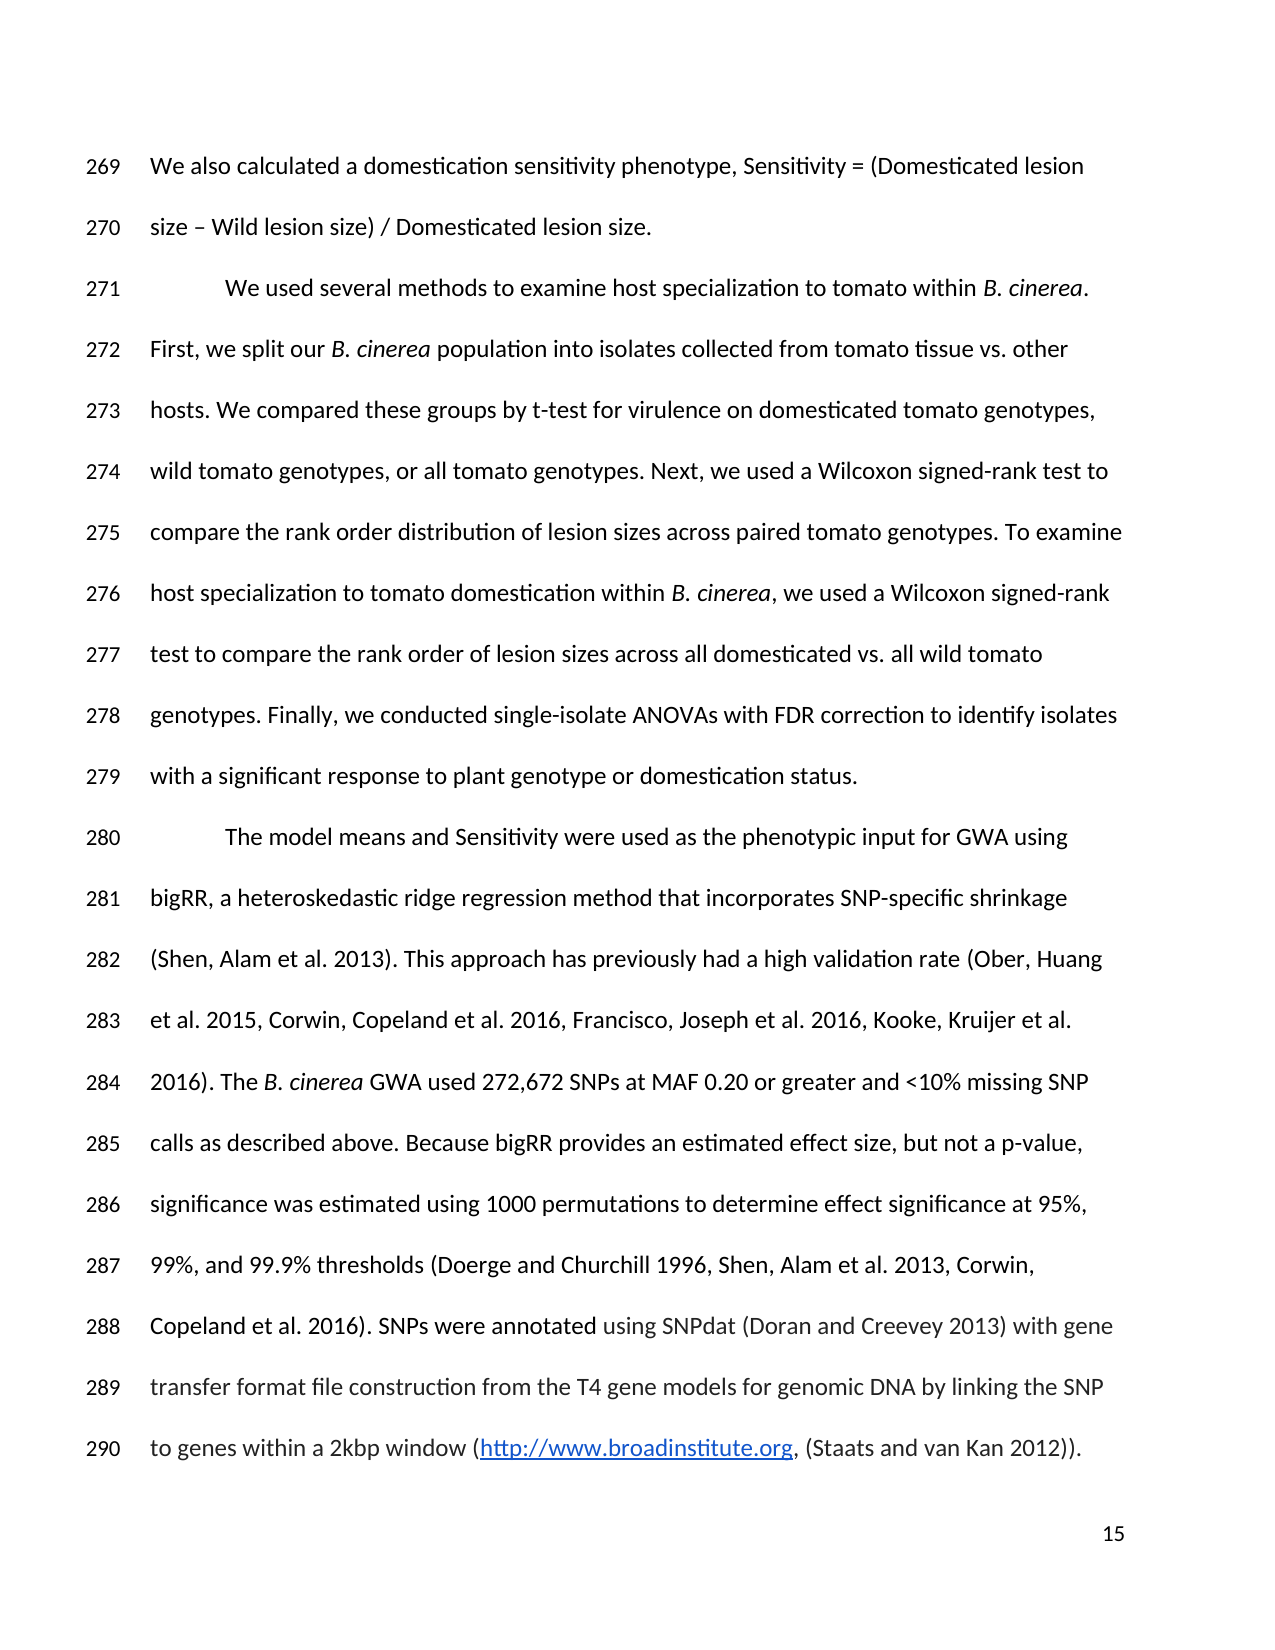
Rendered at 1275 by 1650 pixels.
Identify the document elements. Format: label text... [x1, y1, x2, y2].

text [150, 150, 1125, 242]
text We used several methods to examine host specialization to tomato within B. cinerea. First, we split our B. cinerea population into isolates collected from tomato tissue vs. other hosts. We compared these groups by t-test for virulence on domesticated tomato genotypes, wild tomato genotypes, or all tomato genotypes. Next, we used a Wilcoxon signed-rank test to compare the rank order distribution of lesion sizes across paired tomato genotypes. To examine host specialization to tomato domestication within B. cinerea, we used a Wilcoxon signed-rank test to compare the rank order of lesion sizes across all domesticated vs. all wild tomato genotypes. Finally, we conducted single-isolate ANOVAs with FDR correction to identify isolates with a significant response to plant genotype or domestication status. [150, 272, 1125, 791]
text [150, 821, 1125, 1462]
